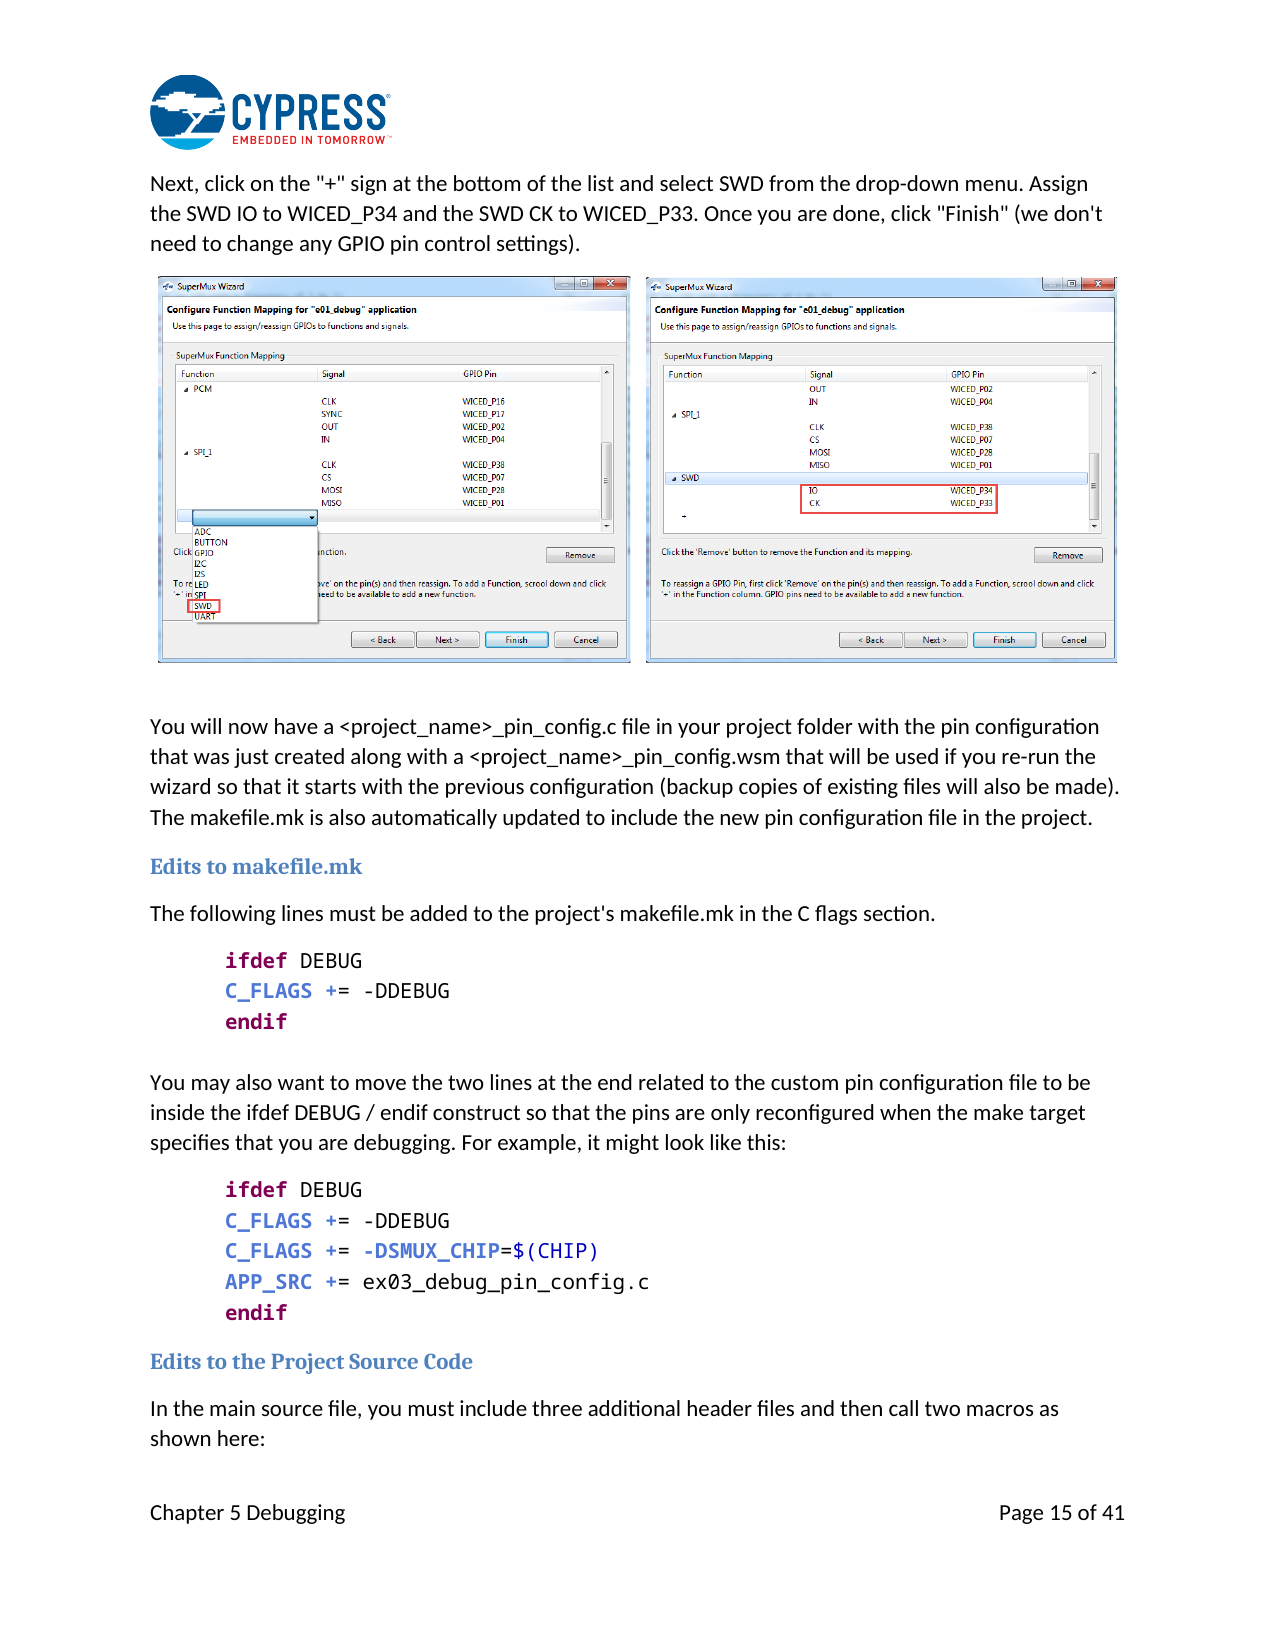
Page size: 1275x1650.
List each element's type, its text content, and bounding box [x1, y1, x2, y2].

picture [646, 277, 1118, 663]
text endif [225, 1298, 1125, 1326]
subtitle Edits to the Project Source Code [150, 1349, 1125, 1375]
text ifdef DEBUG [150, 946, 1125, 974]
text In the main source file, you must include three additional header files and then call two macros as shown here: [150, 1394, 1125, 1452]
text APP_SRC += ex03_debug_pin_config.c [150, 1267, 1125, 1295]
picture [158, 276, 631, 663]
text C_FLAGS += -DSMUX_CHIP=$(CHIP) [150, 1236, 1125, 1265]
text C_FLAGS += -DDEBUG [150, 1206, 1125, 1234]
text endif [225, 1007, 1125, 1035]
text ifdef DEBUG [150, 1175, 1125, 1203]
picture [150, 75, 392, 150]
text You may also want to move the two lines at the end related to the custom pin configuration file to be inside the ifdef DEBUG / endif construct so that the pins are only reconfigured when the make target specifies that you are debugging. For example, it might look like this: [150, 1068, 1125, 1156]
text Next, click on the "+" sign at the bottom of the list and select SWD from the drop-down menu. Assign the SWD IO to WICED_P34 and the SWD CK to WICED_P33. Once you are done, click "Finish" (we don't need to change any GPIO pin control settings). [150, 169, 1125, 257]
text The following lines must be added to the project's makefile.mk in the C flags section. [150, 899, 1125, 927]
subtitle Edits to makefile.mk [150, 854, 1125, 880]
text You will now have a <project_name>_pin_config.c file in your project folder with the pin configuration that was just created along with a <project_name>_pin_config.wsm that will be used if you re-run the wizard so that it starts with the previous configuration (backup copies of existing files will also be made). The makefile.mk is also automatically updated to include the new pin configuration file in the project. [150, 682, 1125, 831]
text C_FLAGS += -DDEBUG [150, 976, 1125, 1005]
